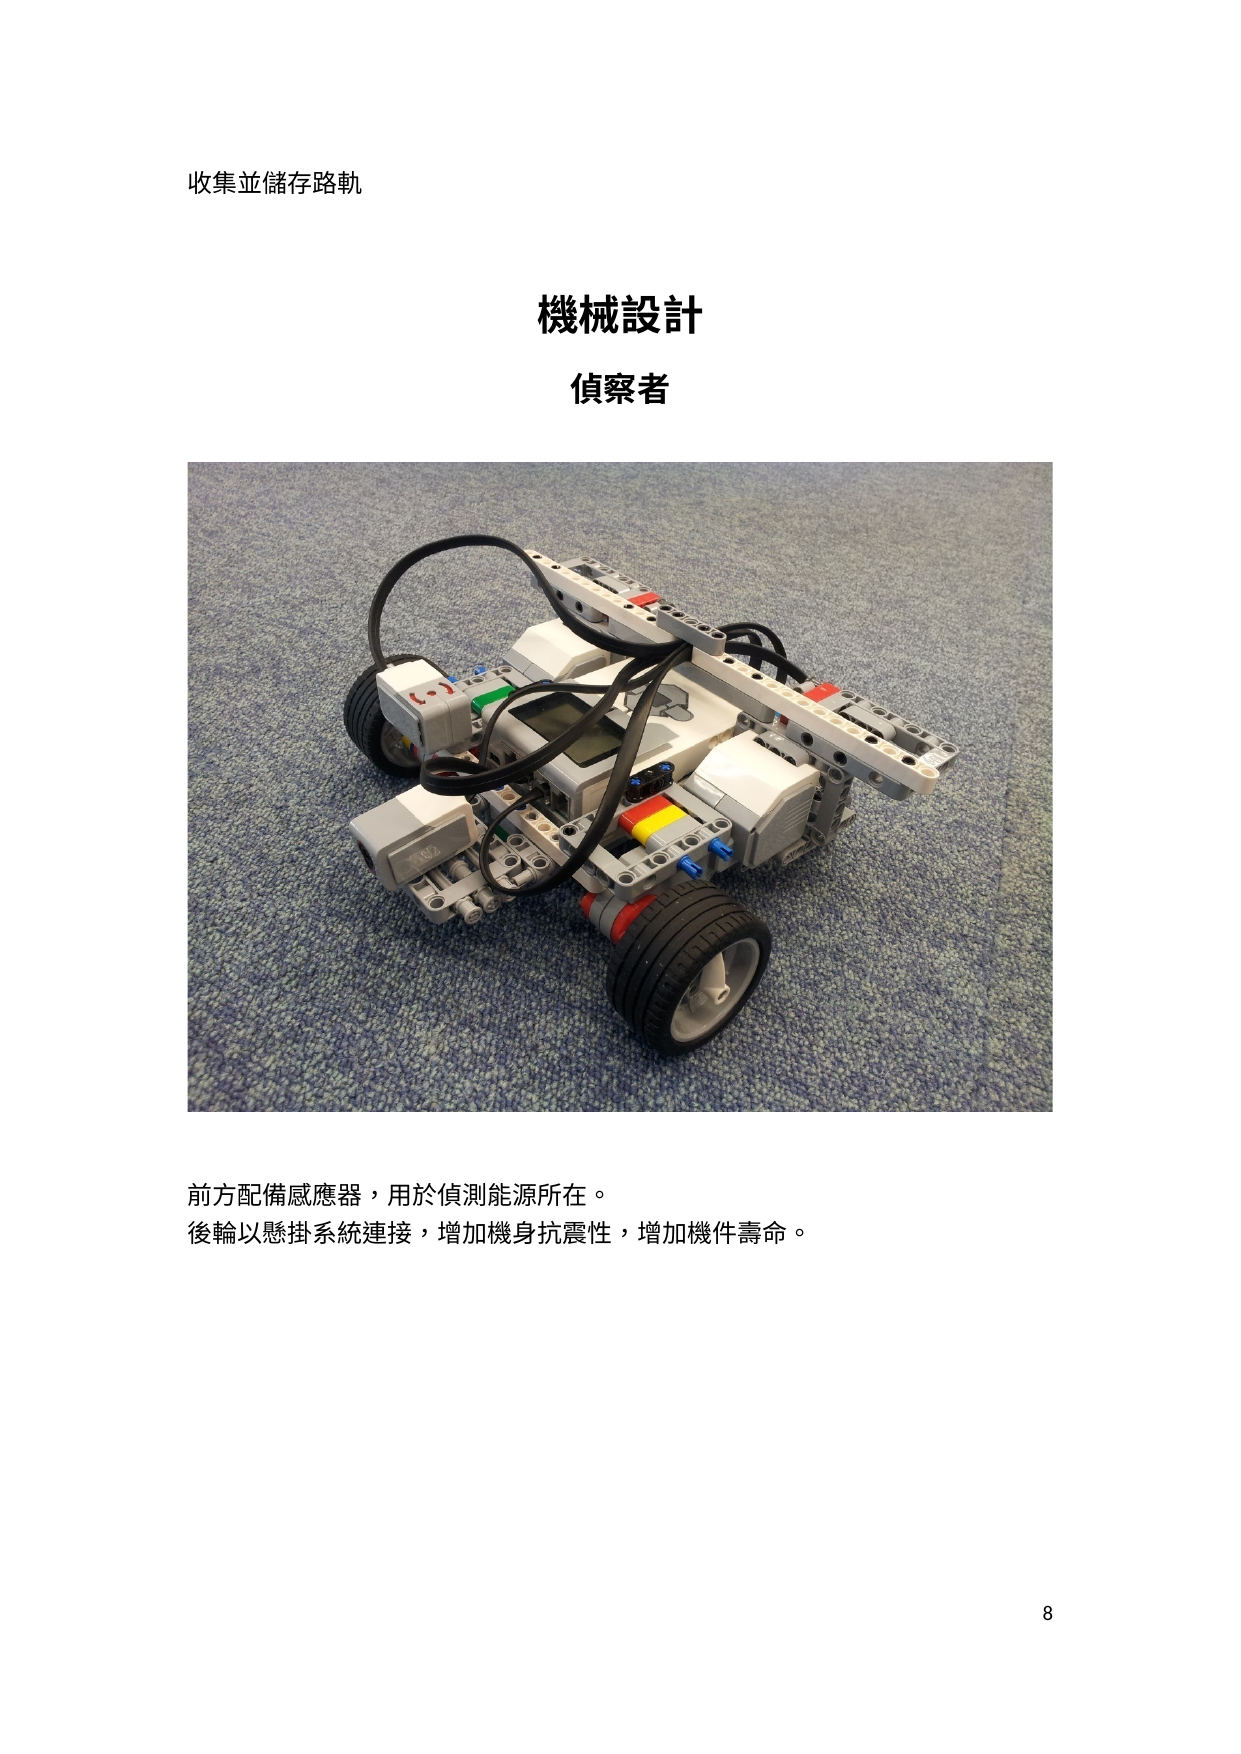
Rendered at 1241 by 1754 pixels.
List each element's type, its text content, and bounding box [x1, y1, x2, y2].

text 收集並儲存路軌 [187, 162, 1053, 200]
text 機械設計 [187, 275, 1053, 350]
text 前方配備感應器，用於偵測能源所在。 [187, 1175, 1053, 1212]
text 偵察者 [187, 350, 1053, 425]
text 後輪以懸掛系統連接，增加機身抗震性，增加機件壽命。 [187, 1212, 1053, 1250]
picture [187, 462, 1053, 1112]
